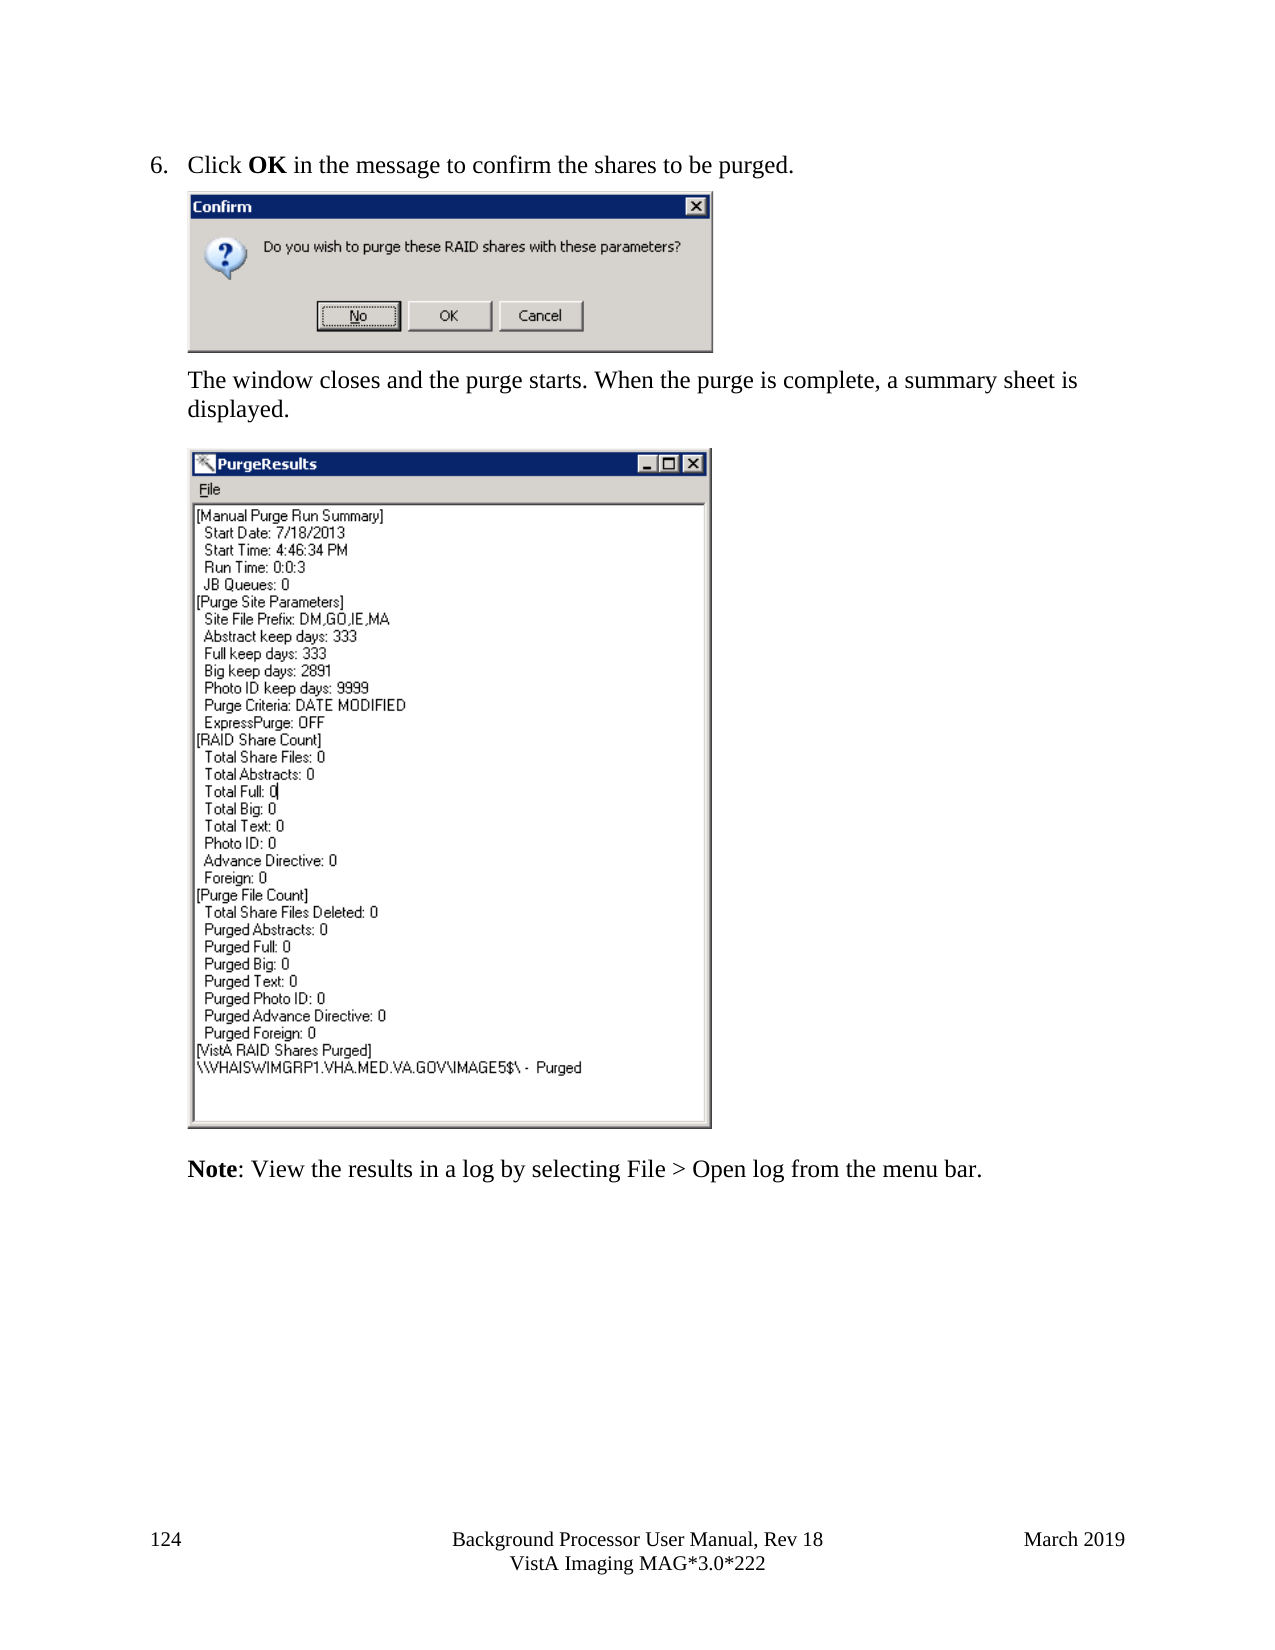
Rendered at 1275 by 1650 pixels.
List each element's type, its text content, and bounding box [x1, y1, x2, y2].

text Note: View the results in a log by selecting File > Open log from the menu bar. [187, 1154, 1125, 1183]
list Click OK in the message to confirm the shares to be purged. [150, 150, 1125, 179]
picture [187, 448, 712, 1129]
picture [187, 191, 714, 353]
text The window closes and the purge starts. When the purge is complete, a summary sheet is displayed. [187, 366, 1125, 423]
